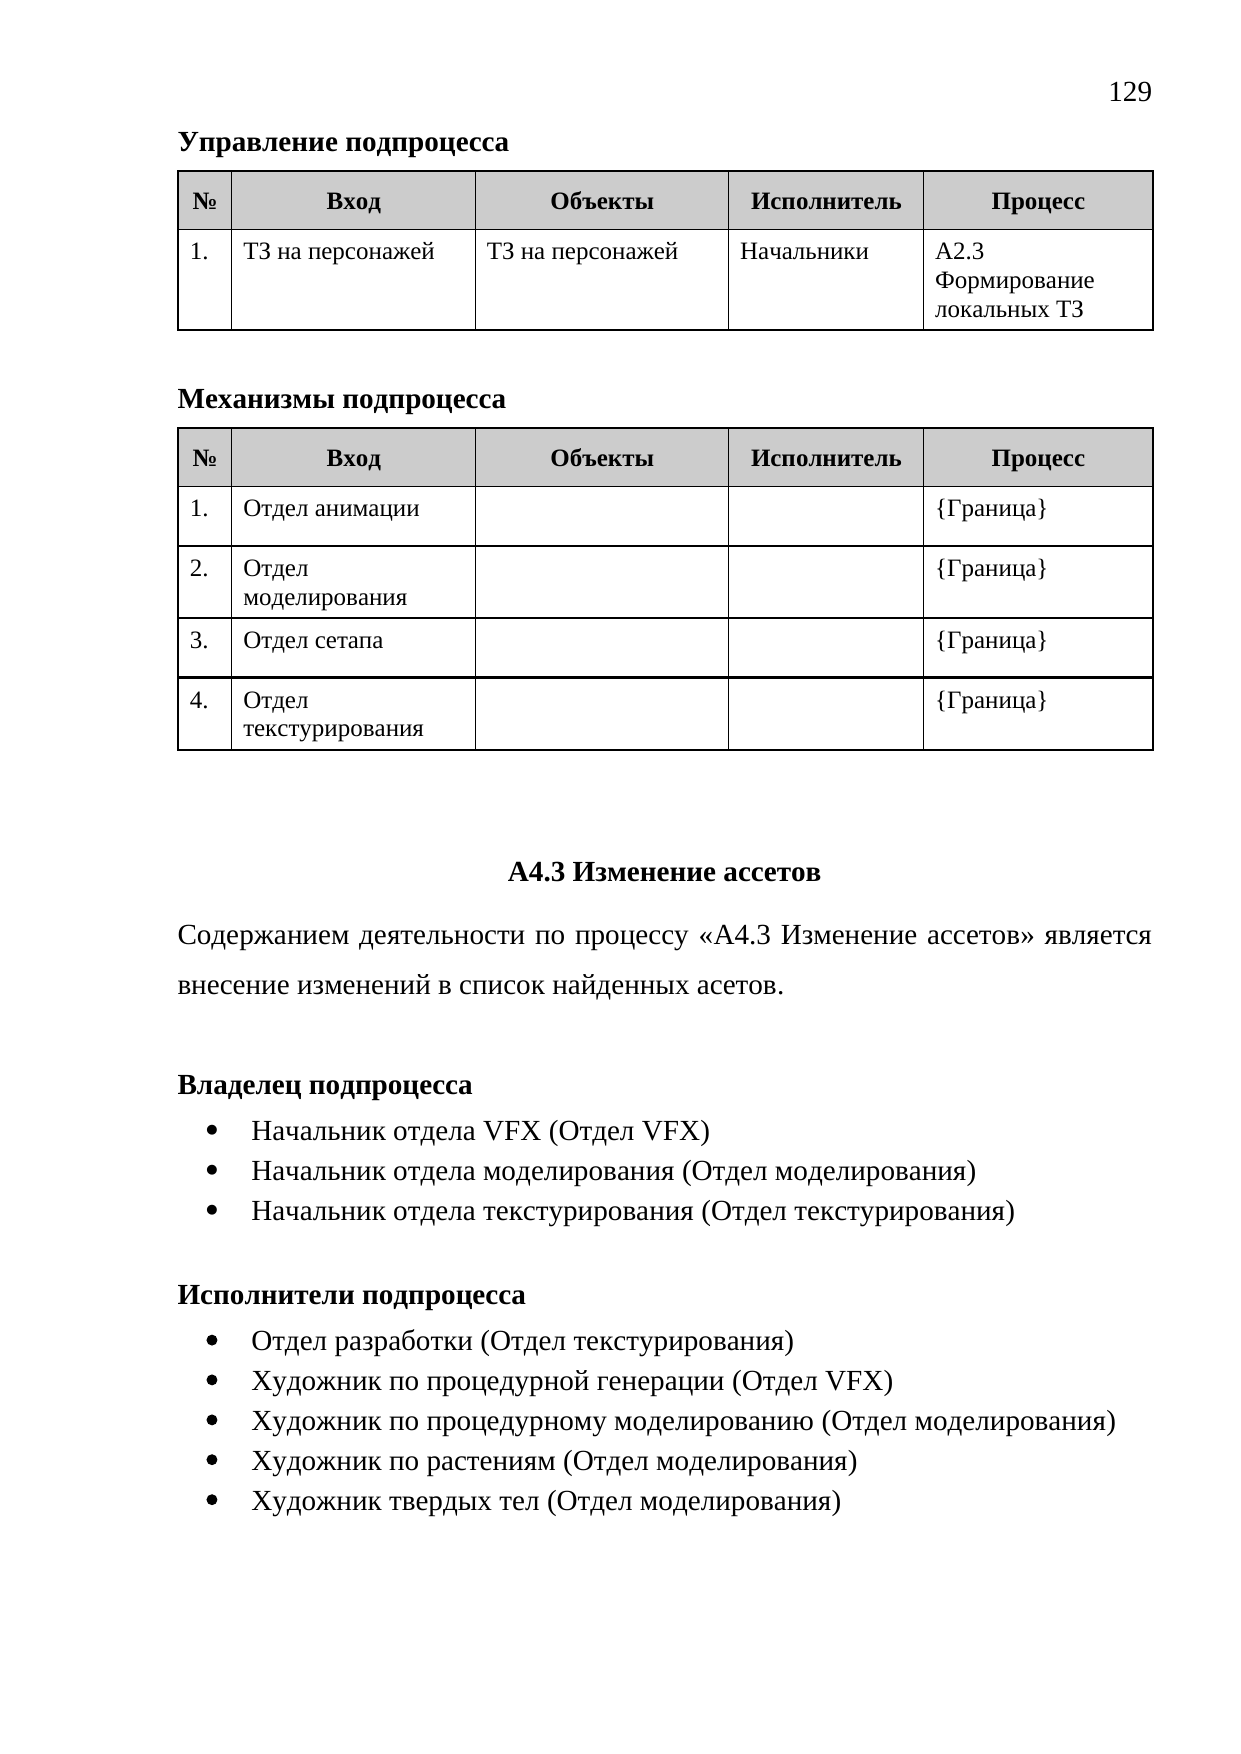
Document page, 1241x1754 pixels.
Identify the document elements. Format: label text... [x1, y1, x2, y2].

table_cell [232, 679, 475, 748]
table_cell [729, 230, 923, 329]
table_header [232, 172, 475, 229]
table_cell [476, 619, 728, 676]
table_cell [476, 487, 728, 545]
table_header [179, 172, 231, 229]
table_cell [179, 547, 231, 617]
text Текстураторы (Отдел текстурирования) [207, 1323, 1152, 1357]
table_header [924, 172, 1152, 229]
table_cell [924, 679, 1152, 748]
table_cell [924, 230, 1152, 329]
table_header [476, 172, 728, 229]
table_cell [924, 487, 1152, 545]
subtitle Механизмы подпроцесса [177, 381, 1152, 414]
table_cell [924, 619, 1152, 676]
subtitle Владелец подпроцесса [177, 1067, 1152, 1101]
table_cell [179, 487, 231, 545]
text Художник по процедурному моделированию (Отдел моделирования) [207, 1403, 1152, 1436]
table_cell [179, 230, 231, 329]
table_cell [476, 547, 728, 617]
text Художник по растениям (Отдел моделирования) [207, 1443, 1152, 1476]
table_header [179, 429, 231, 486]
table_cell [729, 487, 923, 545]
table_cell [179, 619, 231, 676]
text Художник твердых тел (Отдел моделирования) [207, 1483, 1152, 1516]
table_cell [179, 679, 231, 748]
text Начальник отдела текстурирования (Отдел текстурирования) [207, 1193, 1152, 1227]
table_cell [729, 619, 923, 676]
text Начальник отдела моделирования (Отдел моделирования) [207, 1153, 1152, 1187]
text Начальник отдела VFX (Отдел VFX) [207, 1113, 1152, 1147]
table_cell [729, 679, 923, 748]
text А3.3 Разработка окружений [177, 854, 1152, 888]
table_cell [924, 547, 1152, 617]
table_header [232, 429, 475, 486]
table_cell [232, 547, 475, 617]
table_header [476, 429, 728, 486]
subtitle Исполнители подпроцесса [177, 1277, 1152, 1311]
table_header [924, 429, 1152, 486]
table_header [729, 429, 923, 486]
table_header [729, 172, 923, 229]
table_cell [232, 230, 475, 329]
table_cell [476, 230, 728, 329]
text Содержанием деятельности по процессу «А3.3 Разработка окружений» является моделирование и текстурация объектов окружения. [177, 917, 1152, 1001]
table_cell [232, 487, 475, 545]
text Художник по процедурной генерации (Отдел VFX) [207, 1363, 1152, 1397]
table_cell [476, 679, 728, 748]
subtitle Управление подпроцесса [177, 124, 1152, 158]
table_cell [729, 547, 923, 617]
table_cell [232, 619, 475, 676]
